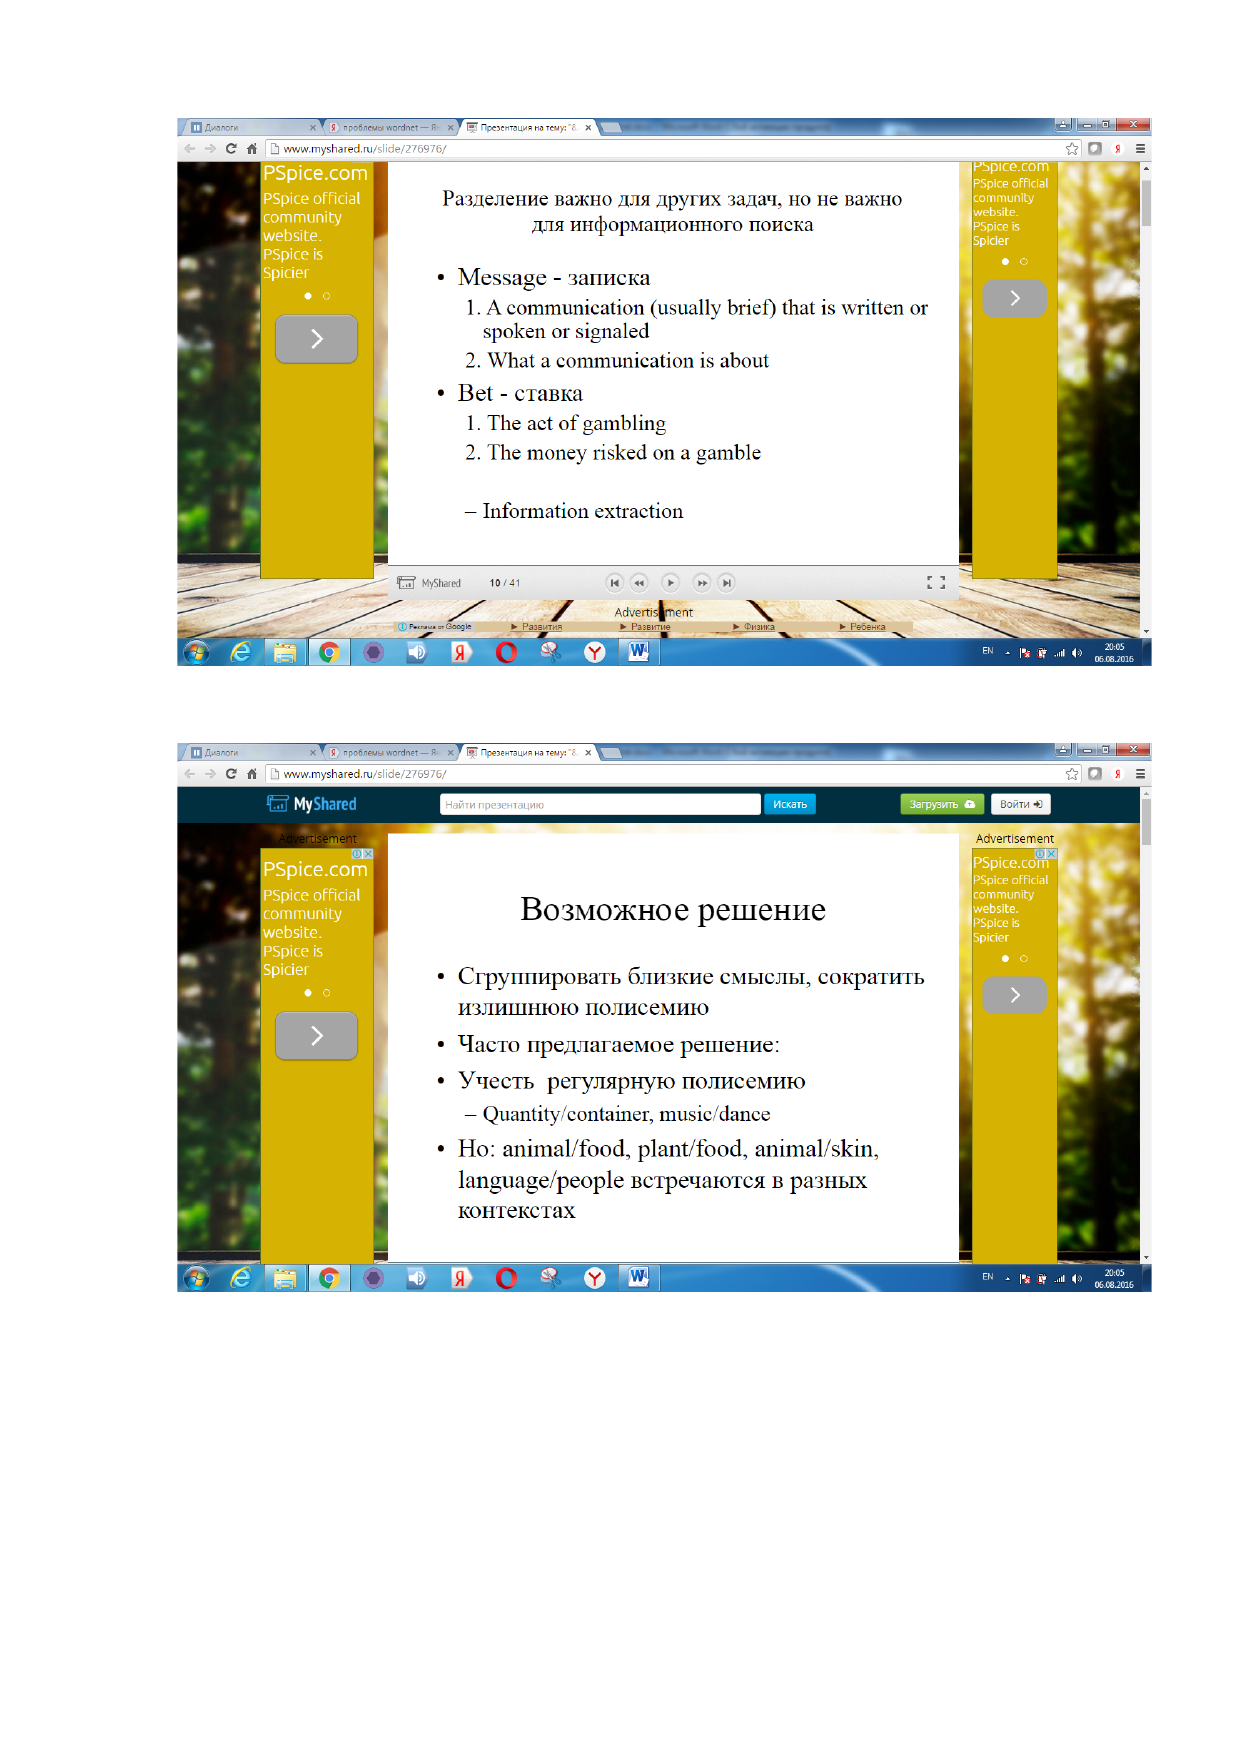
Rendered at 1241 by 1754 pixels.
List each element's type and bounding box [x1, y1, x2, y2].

picture [268, 796, 273, 805]
picture [992, 794, 1050, 814]
picture [295, 797, 311, 810]
picture [177, 118, 1152, 666]
picture [441, 794, 760, 814]
picture [901, 794, 984, 814]
picture [177, 743, 1152, 1292]
picture [334, 801, 341, 809]
picture [317, 798, 327, 809]
